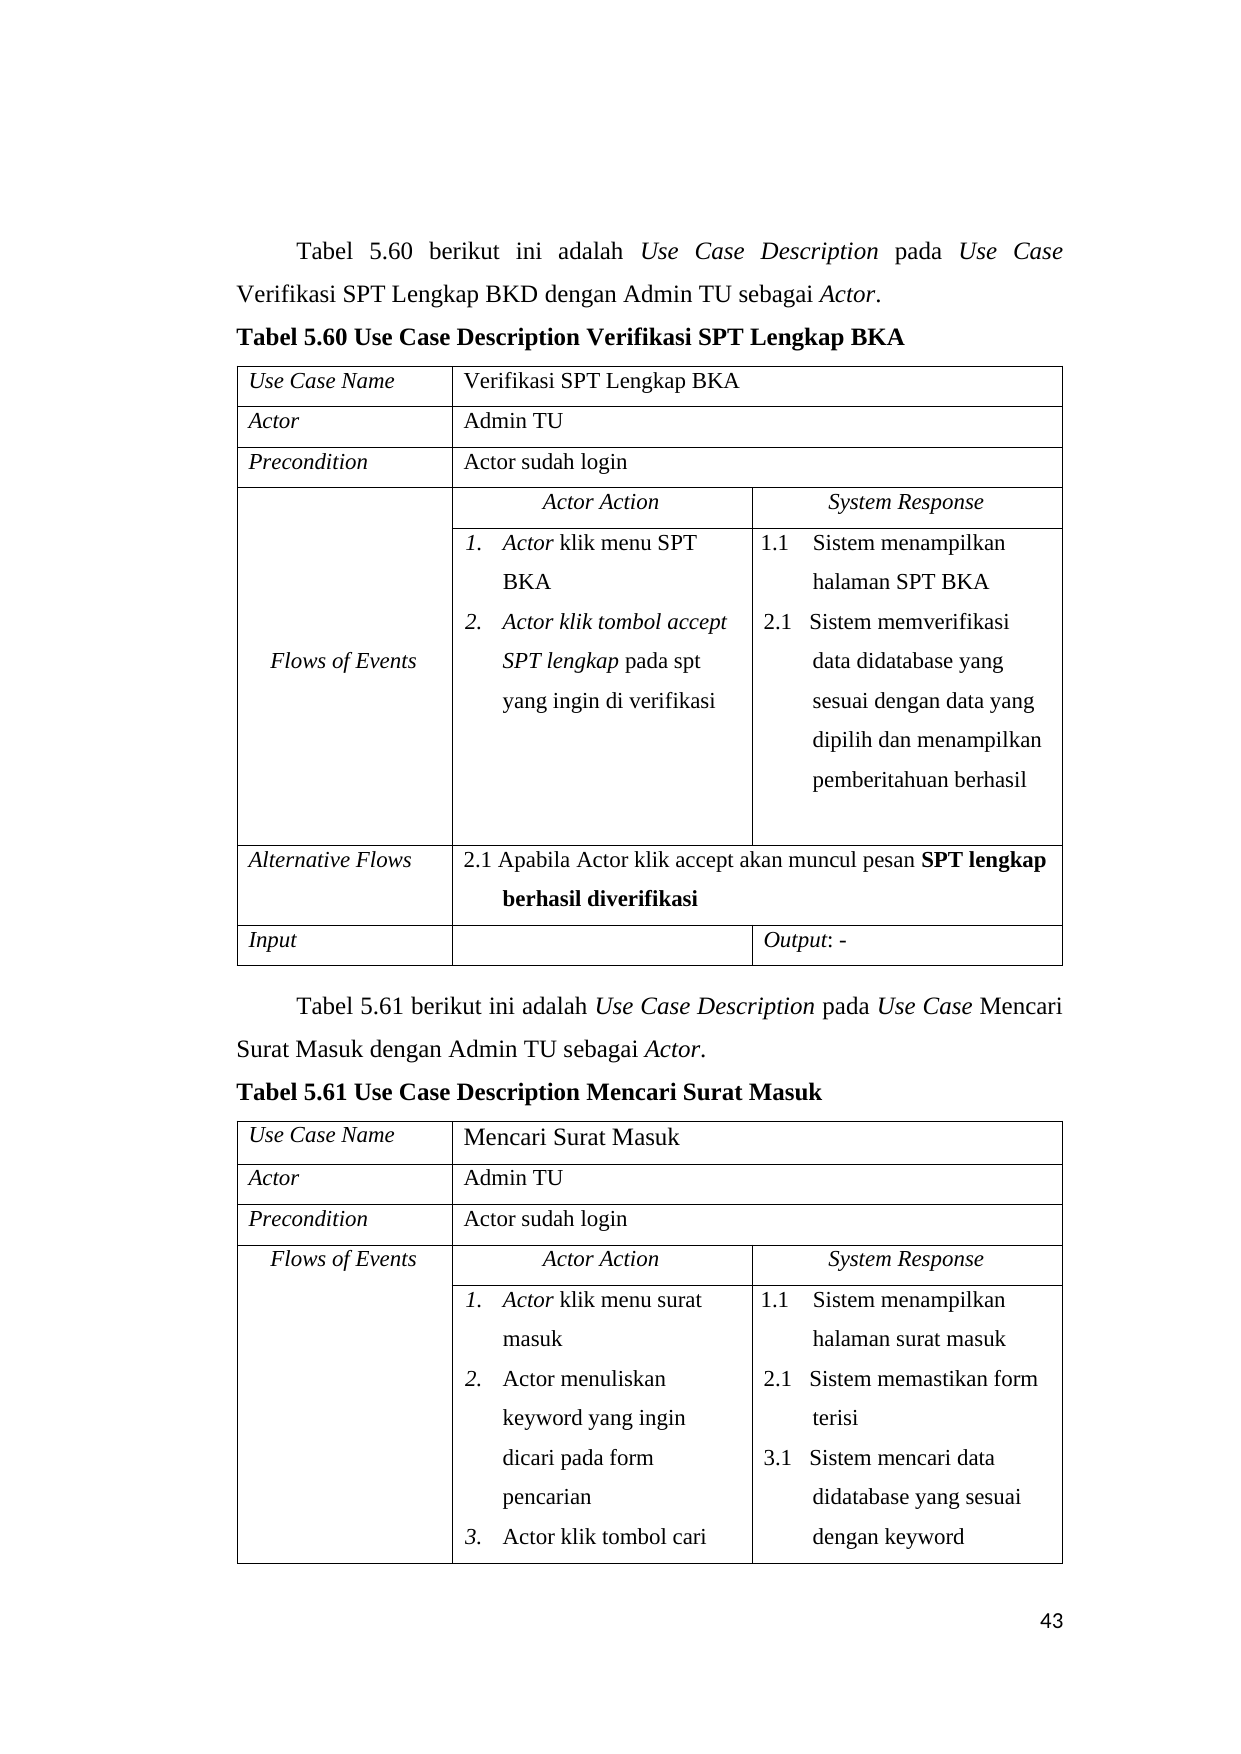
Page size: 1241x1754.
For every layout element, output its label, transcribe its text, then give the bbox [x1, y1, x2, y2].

text Tabel 5.60 berikut ini adalah Use Case Description pada Use Case Verifikasi SPT Lengkap BKD dengan Admin TU sebagai Actor. [236, 236, 1063, 308]
text Tabel 5.61 berikut ini adalah Use Case Description pada Use Case Mencari Surat Masuk dengan Admin TU sebagai Actor. [236, 991, 1063, 1063]
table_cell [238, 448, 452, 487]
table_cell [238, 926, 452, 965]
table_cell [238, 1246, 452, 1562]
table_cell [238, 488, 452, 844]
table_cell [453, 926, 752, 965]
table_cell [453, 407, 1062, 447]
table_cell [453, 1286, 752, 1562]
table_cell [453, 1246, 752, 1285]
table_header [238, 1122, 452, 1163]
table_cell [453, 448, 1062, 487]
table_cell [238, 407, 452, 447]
text Tabel 5.61 Use Case Description Mencari Surat Masuk [236, 1077, 1063, 1106]
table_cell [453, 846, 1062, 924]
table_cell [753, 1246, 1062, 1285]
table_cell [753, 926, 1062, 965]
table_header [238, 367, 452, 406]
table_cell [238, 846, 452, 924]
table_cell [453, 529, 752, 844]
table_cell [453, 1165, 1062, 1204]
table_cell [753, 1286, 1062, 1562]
text Tabel 5.60 Use Case Description Verifikasi SPT Lengkap BKA [236, 322, 1063, 351]
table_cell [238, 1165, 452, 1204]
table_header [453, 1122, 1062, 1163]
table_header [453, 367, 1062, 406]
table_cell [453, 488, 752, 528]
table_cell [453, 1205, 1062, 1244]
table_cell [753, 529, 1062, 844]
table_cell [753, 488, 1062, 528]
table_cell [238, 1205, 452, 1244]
